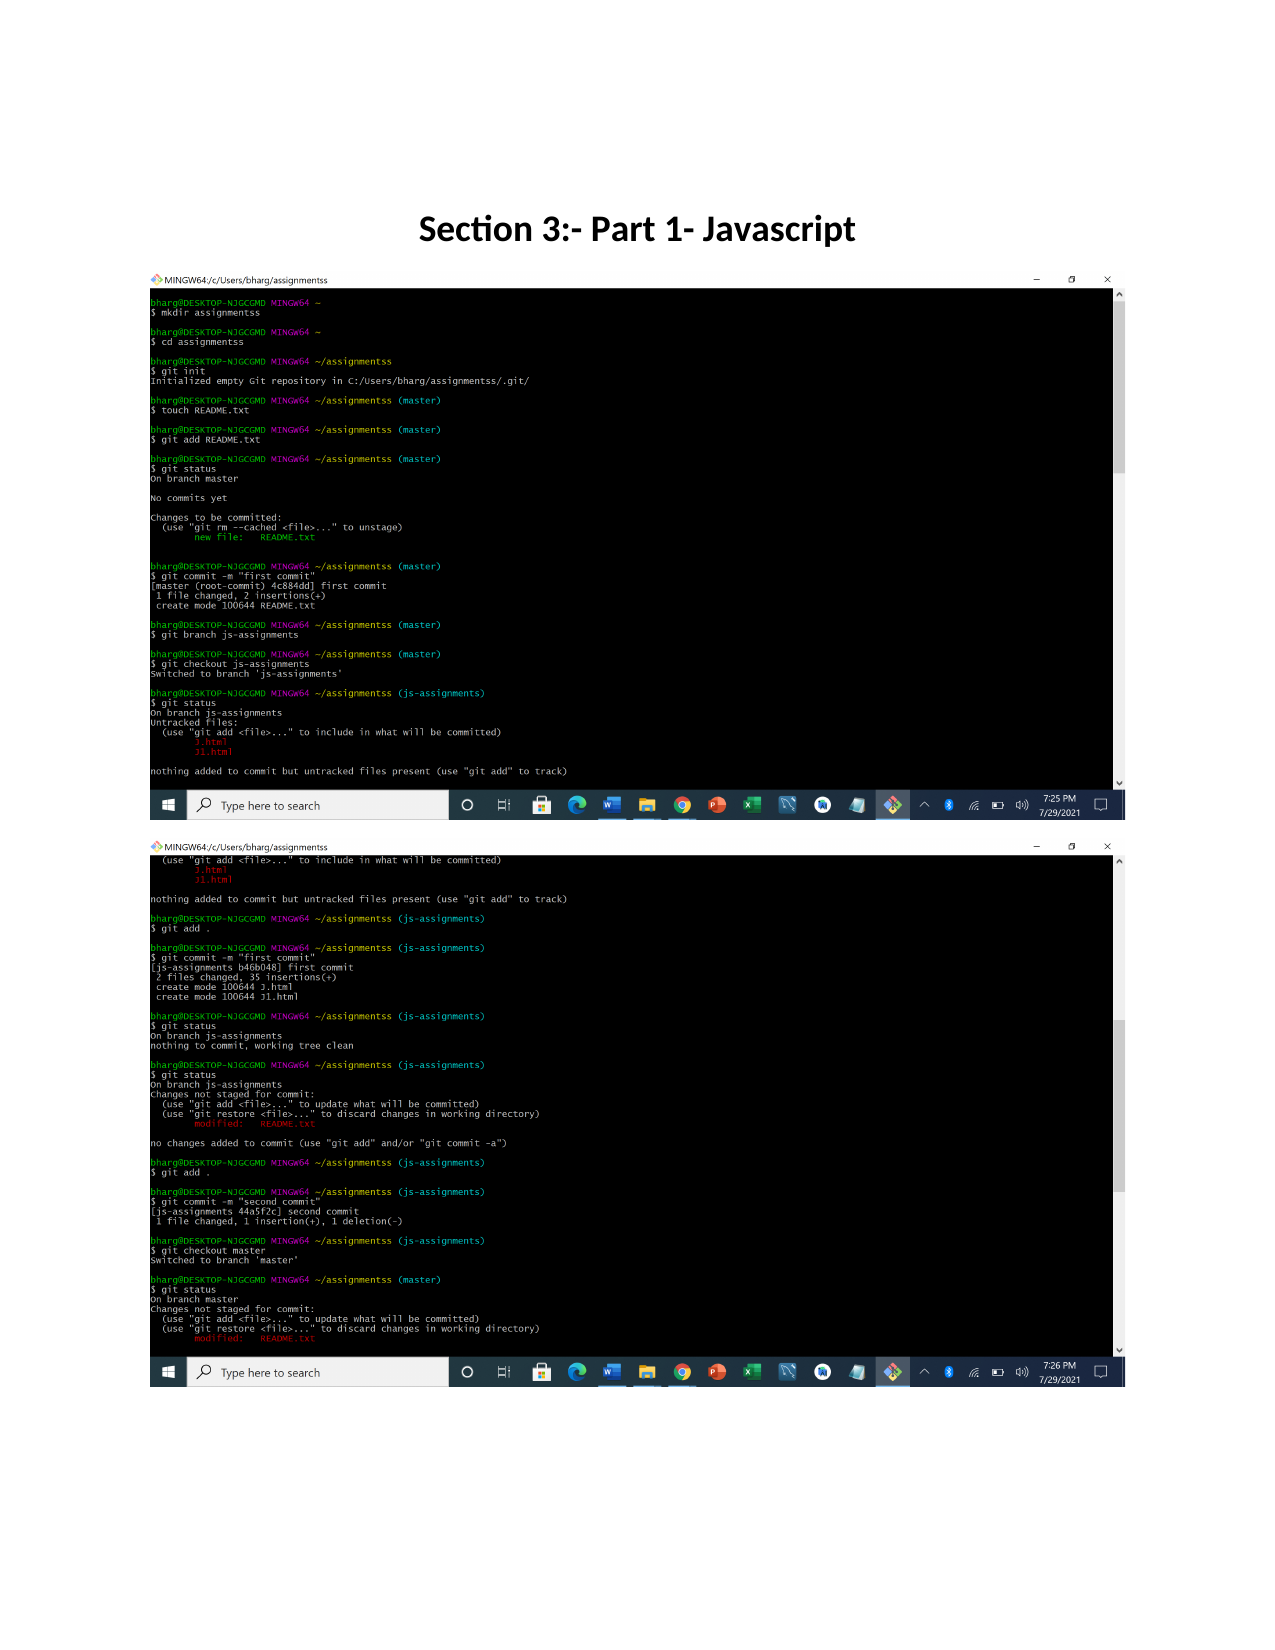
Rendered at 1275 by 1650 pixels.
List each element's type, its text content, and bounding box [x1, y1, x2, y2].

picture [150, 838, 1125, 1387]
text Section 3:- Part 1- Javascript [150, 205, 1125, 251]
picture [150, 271, 1125, 820]
